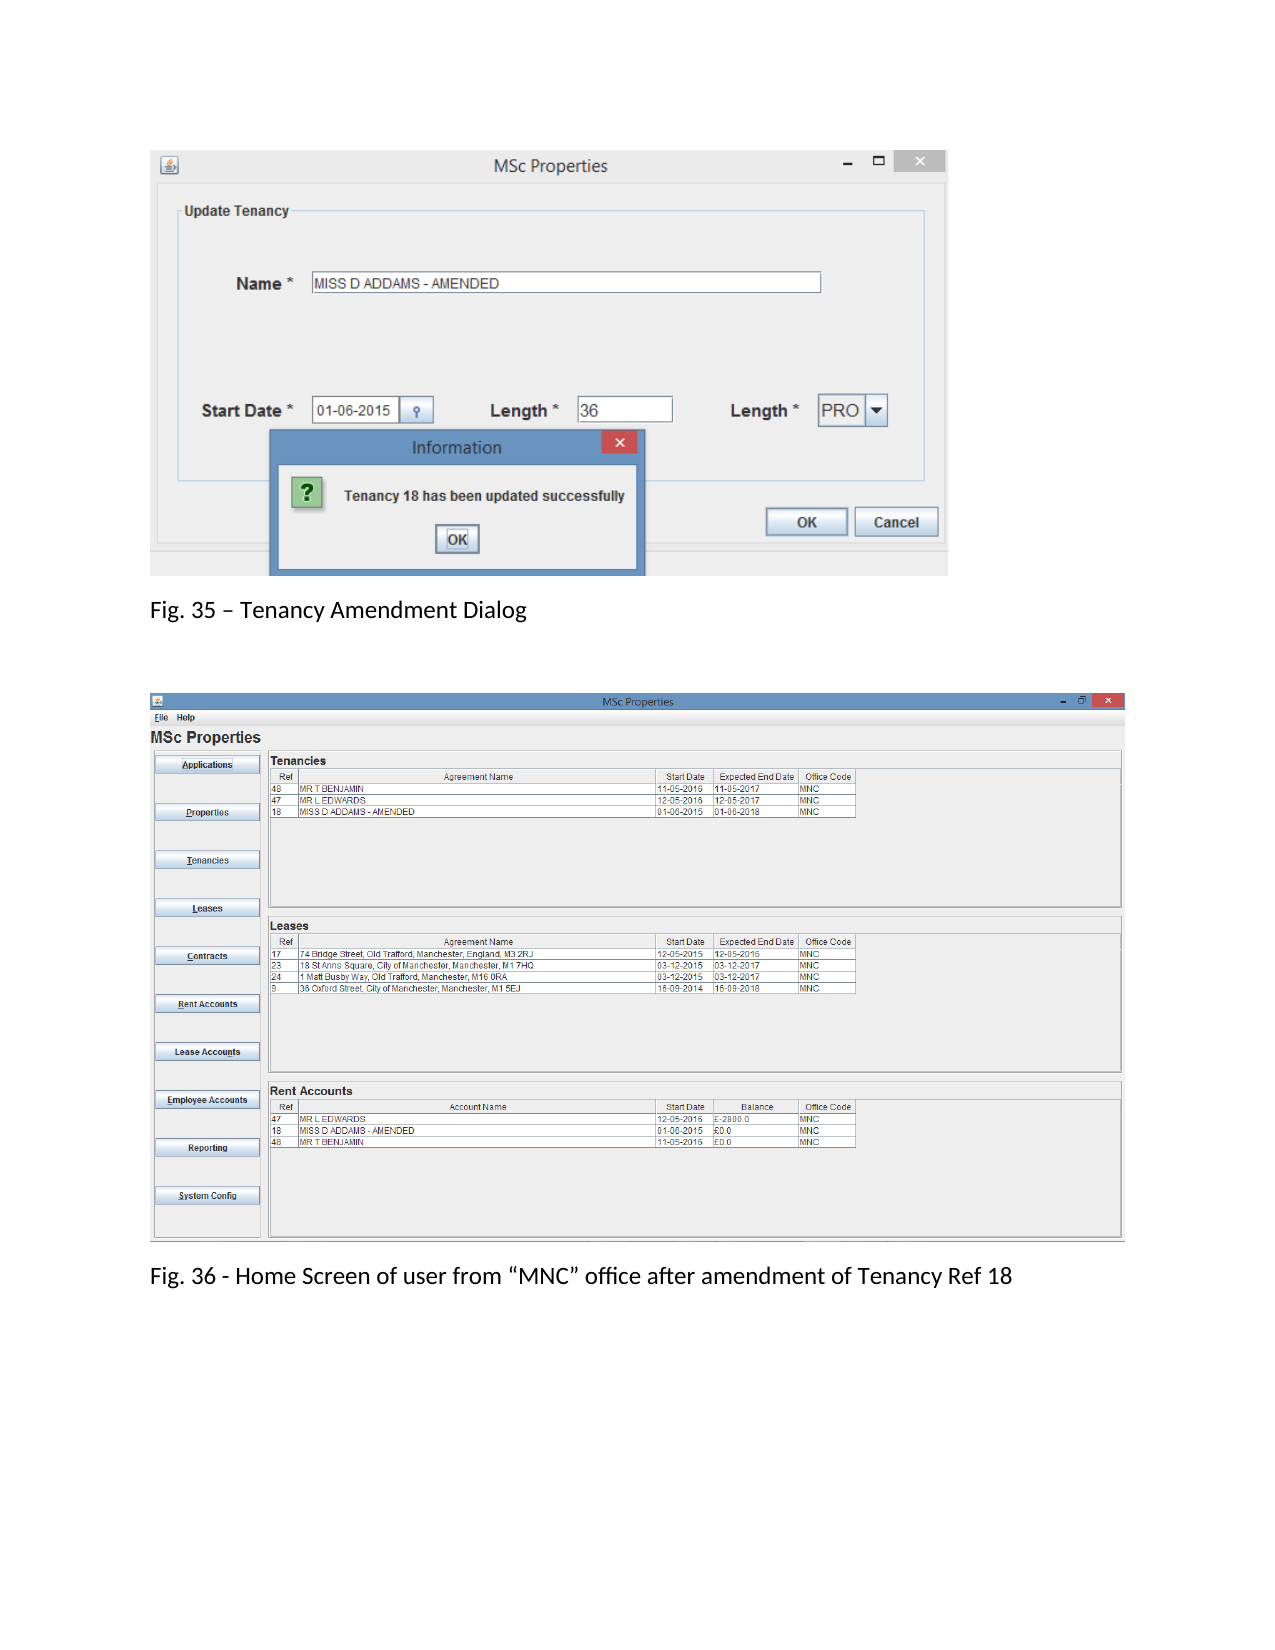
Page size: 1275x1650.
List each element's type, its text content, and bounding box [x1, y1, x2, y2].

picture [150, 693, 1125, 1242]
text Fig. 35 – Tenancy Amendment Dialog [150, 594, 1125, 625]
picture [150, 150, 949, 576]
text Fig. 36 - Home Screen of user from “MNC” office after amendment of Tenancy Ref 18 [150, 1261, 1125, 1291]
